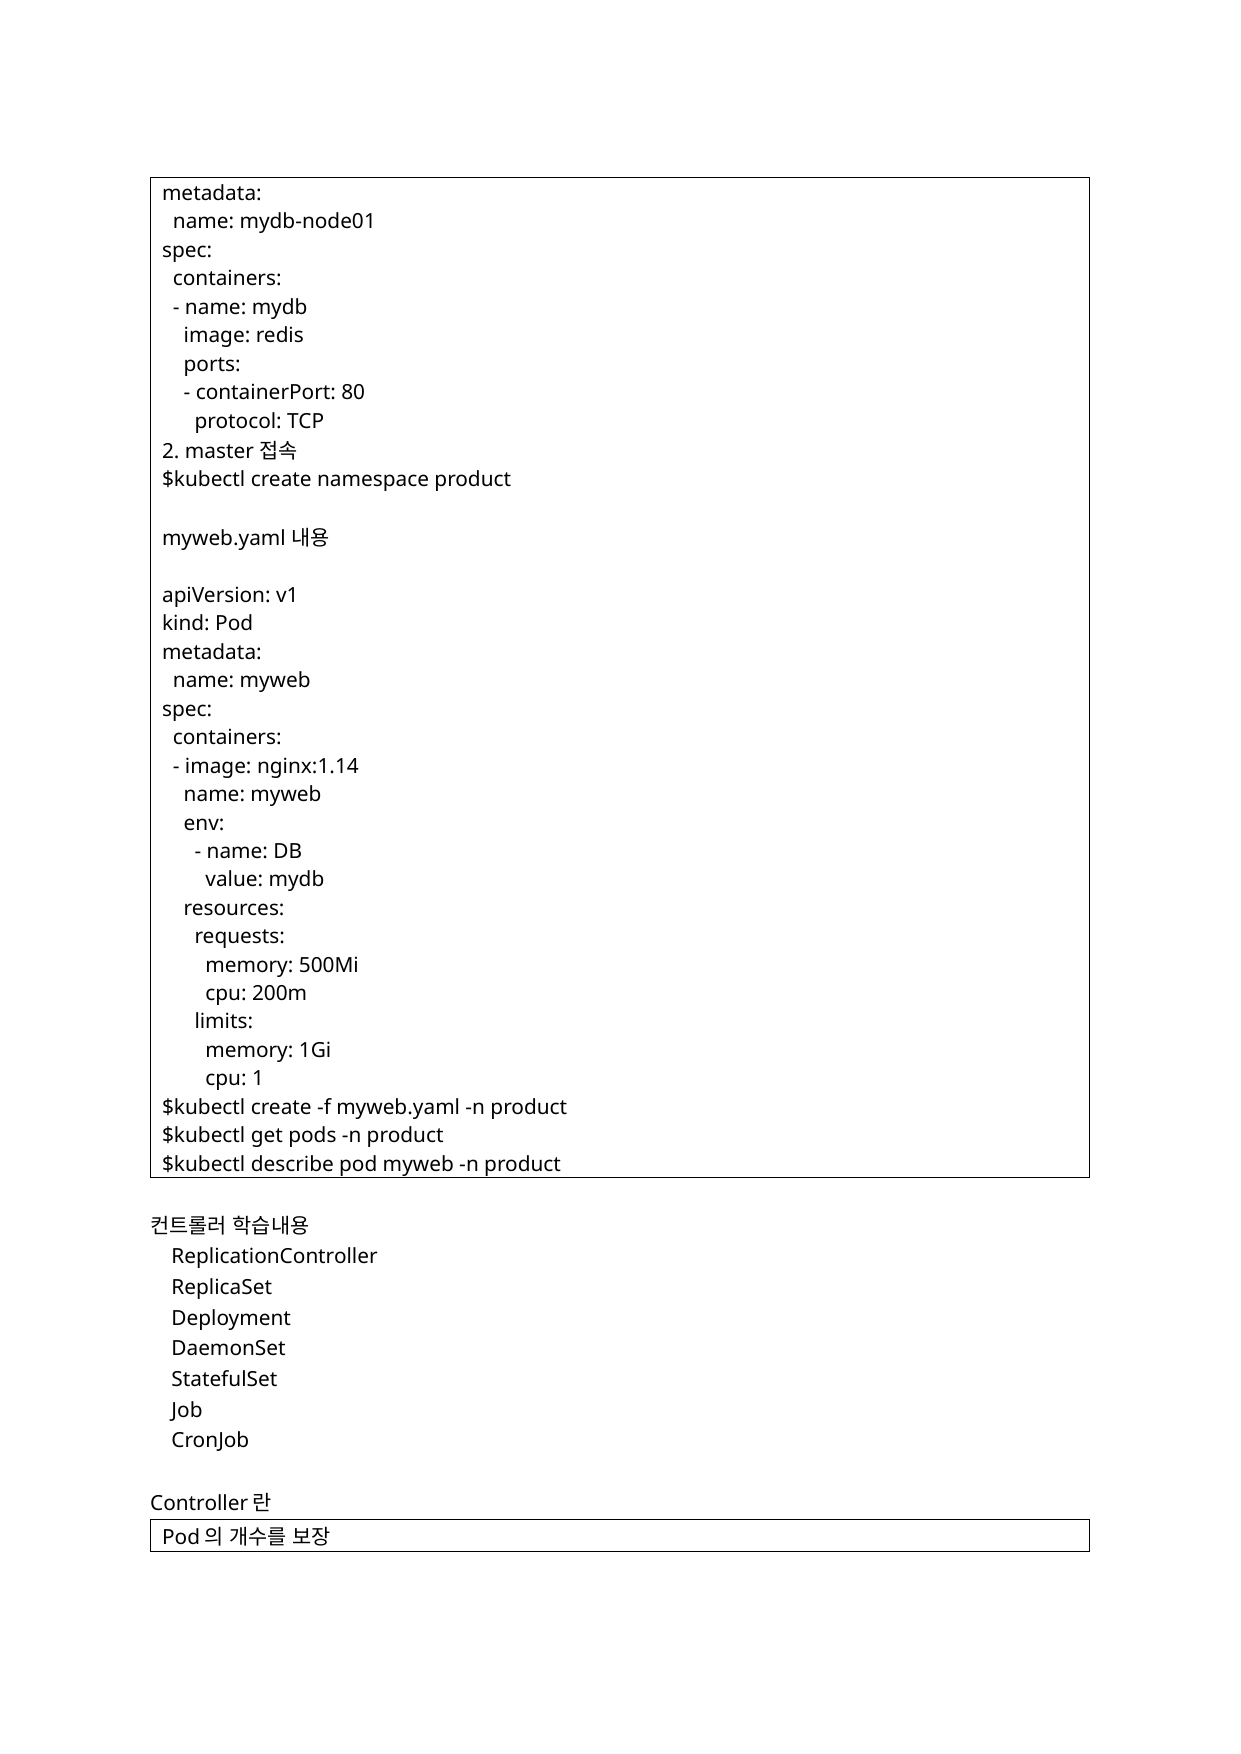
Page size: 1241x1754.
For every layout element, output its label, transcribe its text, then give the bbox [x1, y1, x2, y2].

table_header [151, 1520, 1089, 1551]
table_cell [151, 178, 1089, 1177]
text ReplicationController [150, 1242, 1090, 1270]
text DaemonSet [150, 1333, 1090, 1362]
text ReplicaSet [150, 1272, 1090, 1301]
text Job [150, 1395, 1090, 1423]
text Controller란 [150, 1487, 1090, 1517]
text CronJob [150, 1425, 1090, 1454]
text Deployment [150, 1303, 1090, 1331]
text 컨트롤러 학습내용 [150, 1209, 1090, 1239]
text StatefulSet [150, 1364, 1090, 1392]
